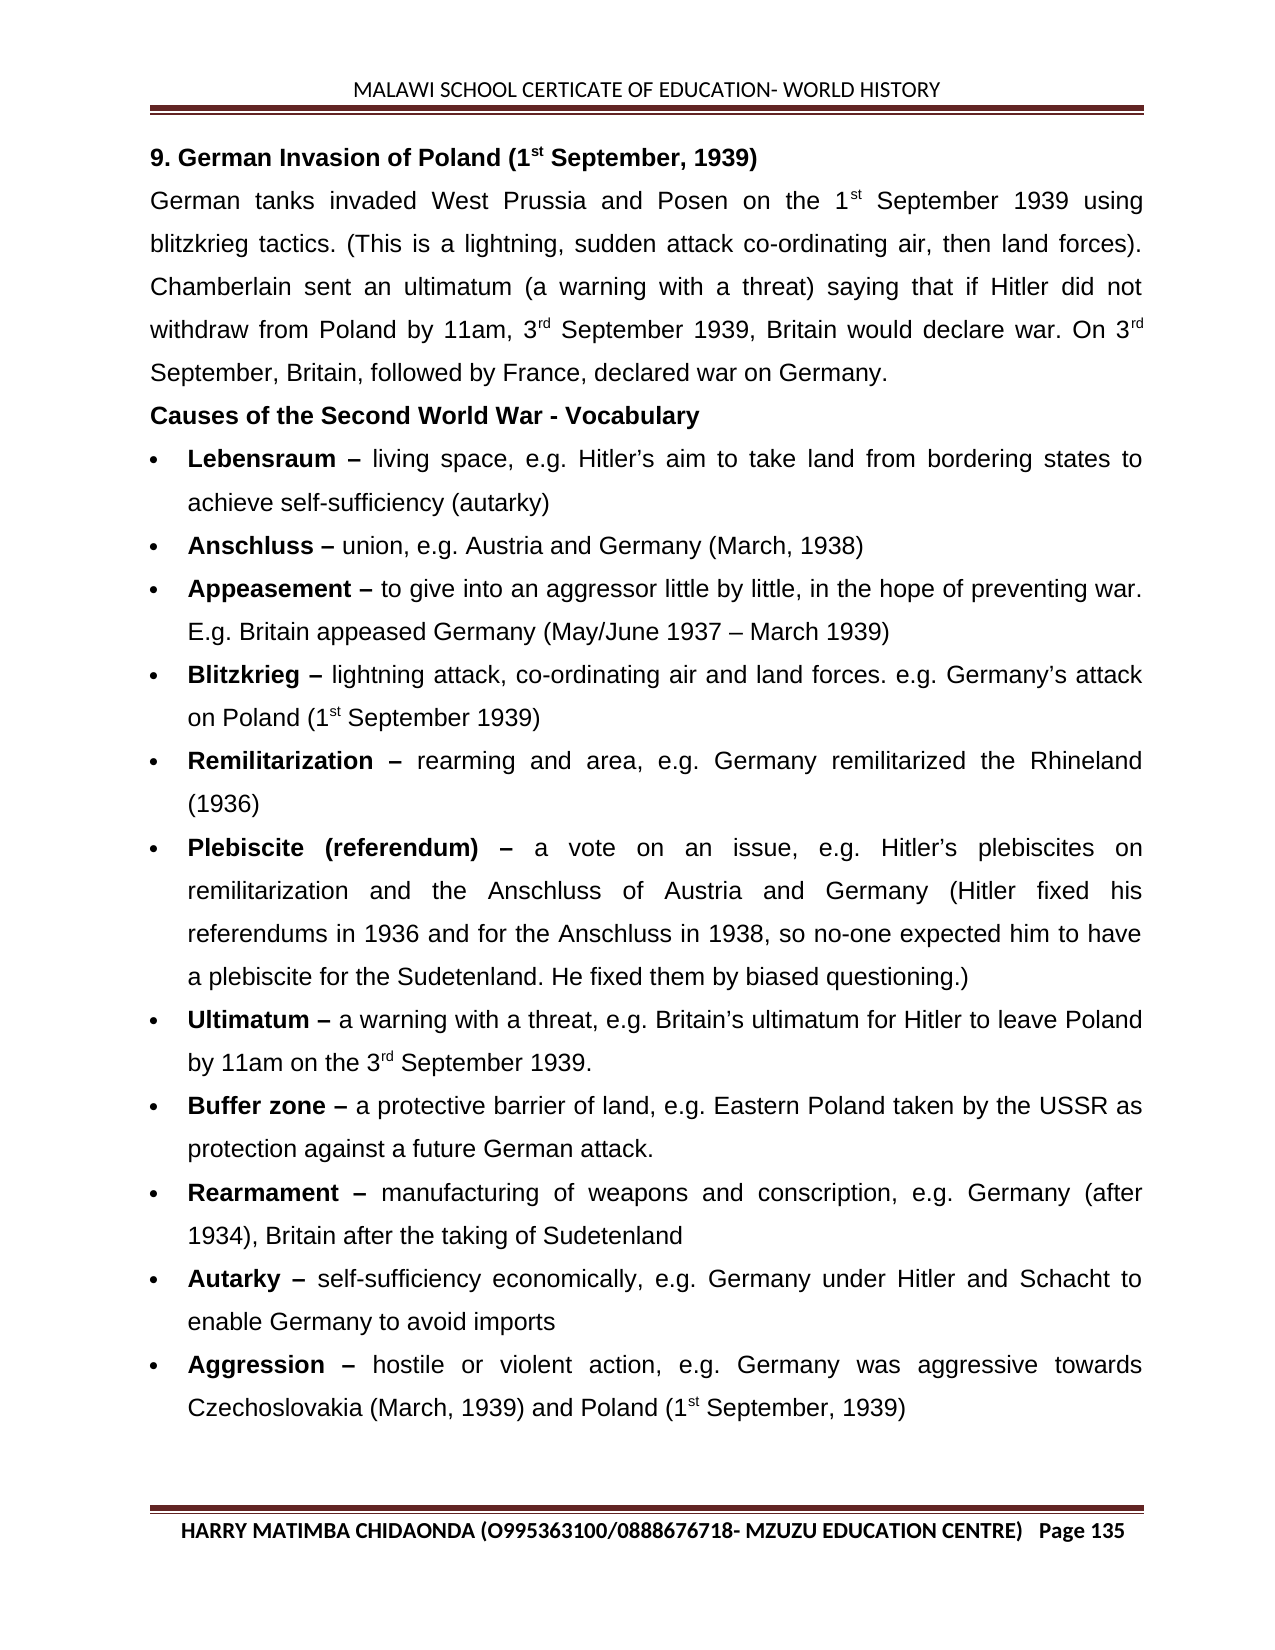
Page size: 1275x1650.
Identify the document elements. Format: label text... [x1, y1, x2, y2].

list Lebensraum – living space, e.g. Hitler’s aim to take land from bordering states to achieve self-sufficiency (autarky) [150, 444, 1144, 516]
list Aggression – hostile or violent action, e.g. Germany was aggressive towards Czechoslovakia (March, 1939) and Poland (1st September, 1939) [150, 1350, 1144, 1422]
list Appeasement – to give into an aggressor little by little, in the hope of preventing war. E.g. Britain appeased Germany (May/June 1937 – March 1939) [150, 574, 1144, 646]
list Ultimatum – a warning with a threat, e.g. Britain’s ultimatum for Hitler to leave Poland by 11am on the 3rd September 1939. [150, 1005, 1144, 1077]
text German tanks invaded West Prussia and Posen on the 1st September 1939 using blitzkrieg tactics. (This is a lightning, sudden attack co-ordinating air, then land forces). Chamberlain sent an ultimatum (a warning with a threat) saying that if Hitler did not withdraw from Poland by 11am, 3rd September 1939, Britain would declare war. On 3rd September, Britain, followed by France, declared war on Germany. [150, 186, 1144, 387]
list Buffer zone – a protective barrier of land, e.g. Eastern Poland taken by the USSR as protection against a future German attack. [150, 1091, 1144, 1163]
list Autarky – self-sufficiency economically, e.g. Germany under Hitler and Schacht to enable Germany to avoid imports [150, 1264, 1144, 1336]
subtitle 9. German Invasion of Poland (1st September, 1939) [150, 142, 1144, 171]
list Plebiscite (referendum) – a vote on an issue, e.g. Hitler’s plebiscites on remilitarization and the Anschluss of Austria and Germany (Hitler fixed his referendums in 1936 and for the Anschluss in 1938, so no-one expected him to have a plebiscite for the Sudetenland. He fixed them by biased questioning.) [150, 832, 1144, 991]
list Rearmament – manufacturing of weapons and conscription, e.g. Germany (after 1934), Britain after the taking of Sudetenland [150, 1177, 1144, 1249]
subtitle Causes of the Second World War - Vocabulary [150, 401, 1144, 430]
list Blitzkrieg – lightning attack, co-ordinating air and land forces. e.g. Germany’s attack on Poland (1st September 1939) [150, 660, 1144, 732]
list Anschluss – union, e.g. Austria and Germany (March, 1938) [150, 531, 1144, 559]
list Remilitarization – rearming and area, e.g. Germany remilitarized the Rhineland (1936) [150, 746, 1144, 818]
